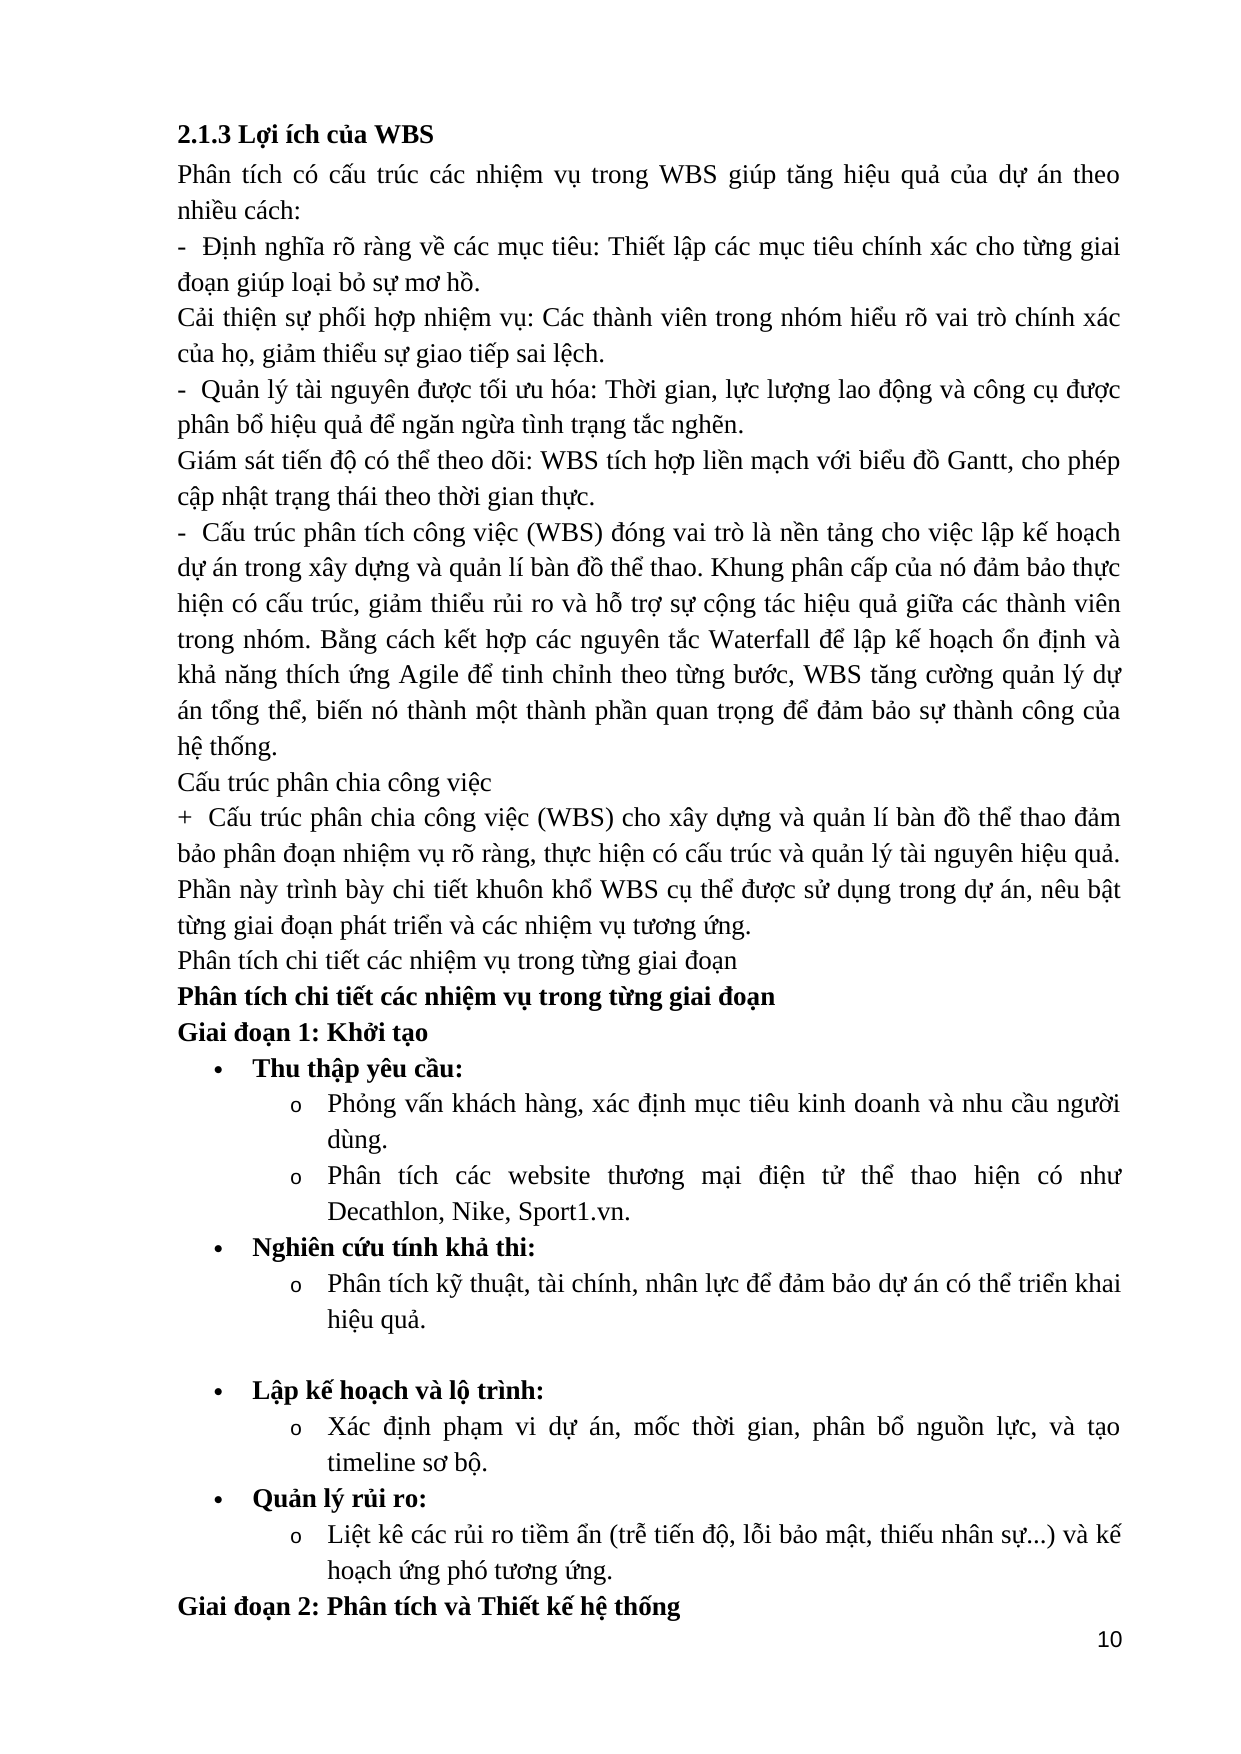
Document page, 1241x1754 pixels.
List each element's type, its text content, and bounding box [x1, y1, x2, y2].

list Lập kế hoạch và lộ trình: [214, 1374, 1122, 1406]
text Phân tích chi tiết các nhiệm vụ trong từng giai đoạn [177, 980, 1122, 1011]
text - Định nghĩa rõ ràng về các mục tiêu: Thiết lập các mục tiêu chính xác cho từng giai đoạn giúp loại bỏ sự mơ hồ. [177, 230, 1122, 297]
list Liệt kê các rủi ro tiềm ẩn (trễ tiến độ, lỗi bảo mật, thiếu nhân sự...) và kế hoạch ứng phó tương ứng. [289, 1518, 1122, 1585]
text Cấu trúc phân chia công việc [177, 766, 1122, 797]
text Phân tích chi tiết các nhiệm vụ trong từng giai đoạn [177, 944, 1122, 976]
text Giám sát tiến độ có thể theo dõi: WBS tích hợp liền mạch với biểu đồ Gantt, cho phép cập nhật trạng thái theo thời gian thực. [177, 444, 1122, 511]
list Xác định phạm vi dự án, mốc thời gian, phân bổ nguồn lực, và tạo timeline sơ bộ. [289, 1410, 1122, 1477]
text Cải thiện sự phối hợp nhiệm vụ: Các thành viên trong nhóm hiểu rõ vai trò chính xác của họ, giảm thiểu sự giao tiếp sai lệch. [177, 301, 1122, 368]
subtitle 2.1.3 Lợi ích của WBS [177, 118, 1122, 149]
text Phân tích có cấu trúc các nhiệm vụ trong WBS giúp tăng hiệu quả của dự án theo nhiều cách: [177, 158, 1122, 225]
text + Cấu trúc phân chia công việc (WBS) cho xây dựng và quản lí bàn đồ thể thao đảm bảo phân đoạn nhiệm vụ rõ ràng, thực hiện có cấu trúc và quản lý tài nguyên hiệu quả. Phần này trình bày chi tiết khuôn khổ WBS cụ thể được sử dụng trong dự án, nêu bật từng giai đoạn phát triển và các nhiệm vụ tương ứng. [177, 802, 1122, 940]
list Phân tích các website thương mại điện tử thể thao hiện có như Decathlon, Nike, Sport1.vn. [289, 1159, 1122, 1227]
list Phỏng vấn khách hàng, xác định mục tiêu kinh doanh và nhu cầu người dùng. [289, 1087, 1122, 1155]
text Giai đoạn 1: Khởi tạo [177, 1016, 1122, 1047]
text Giai đoạn 2: Phân tích và Thiết kế hệ thống [177, 1590, 1122, 1621]
list Quản lý rủi ro: [214, 1482, 1122, 1513]
text - Quản lý tài nguyên được tối ưu hóa: Thời gian, lực lượng lao động và công cụ được phân bổ hiệu quả để ngăn ngừa tình trạng tắc nghẽn. [177, 373, 1122, 440]
list Nghiên cứu tính khả thi: [214, 1231, 1122, 1262]
list Thu thập yêu cầu: [214, 1052, 1122, 1083]
text - Cấu trúc phân tích công việc (WBS) đóng vai trò là nền tảng cho việc lập kế hoạch dự án trong xây dựng và quản lí bàn đồ thể thao. Khung phân cấp của nó đảm bảo thực hiện có cấu trúc, giảm thiểu rủi ro và hỗ trợ sự cộng tác hiệu quả giữa các thành viên trong nhóm. Bằng cách kết hợp các nguyên tắc Waterfall để lập kế hoạch ổn định và khả năng thích ứng Agile để tinh chỉnh theo từng bước, WBS tăng cường quản lý dự án tổng thể, biến nó thành một thành phần quan trọng để đảm bảo sự thành công của hệ thống. [177, 516, 1122, 761]
list Phân tích kỹ thuật, tài chính, nhân lực để đảm bảo dự án có thể triển khai hiệu quả. [289, 1267, 1122, 1334]
